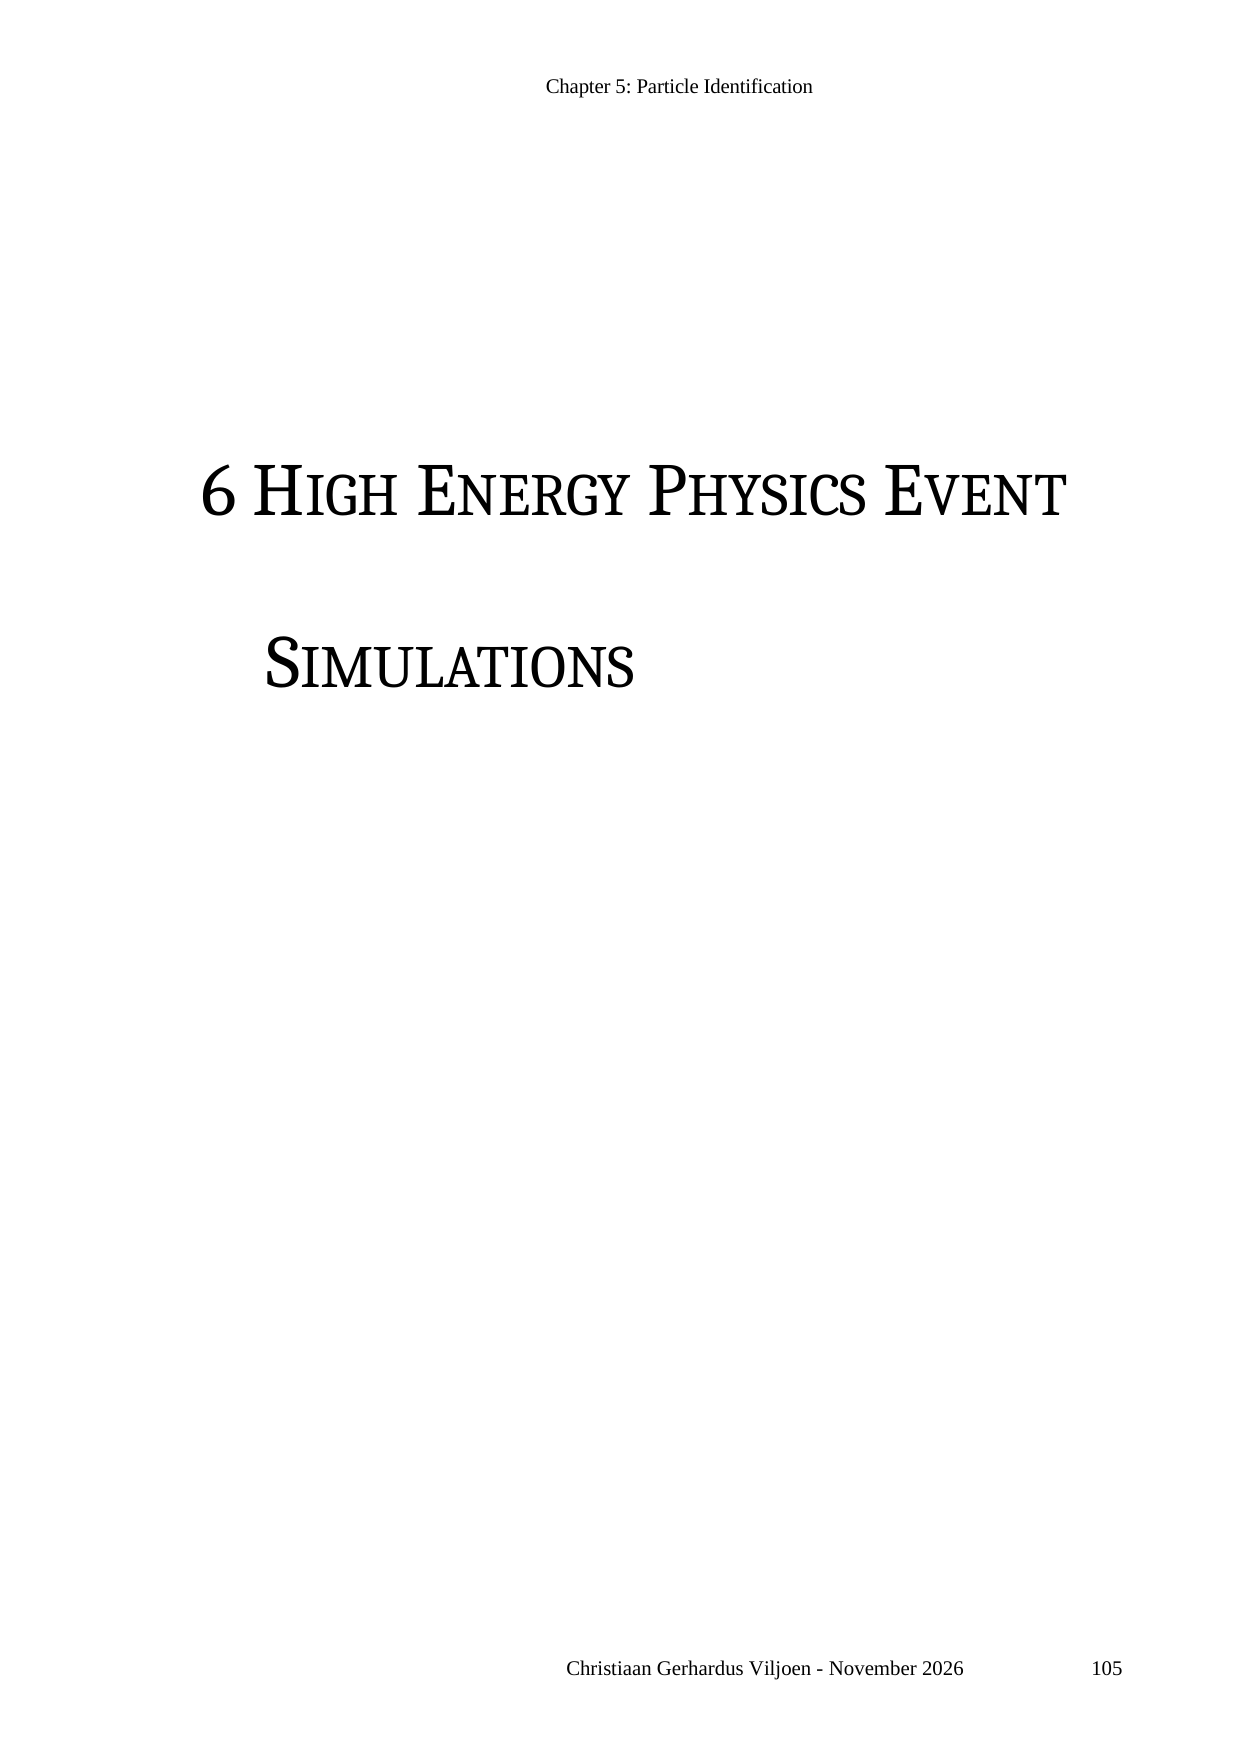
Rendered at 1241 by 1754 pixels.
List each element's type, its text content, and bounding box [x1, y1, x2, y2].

subtitle High Energy Physics Event Simulations [201, 448, 1122, 707]
